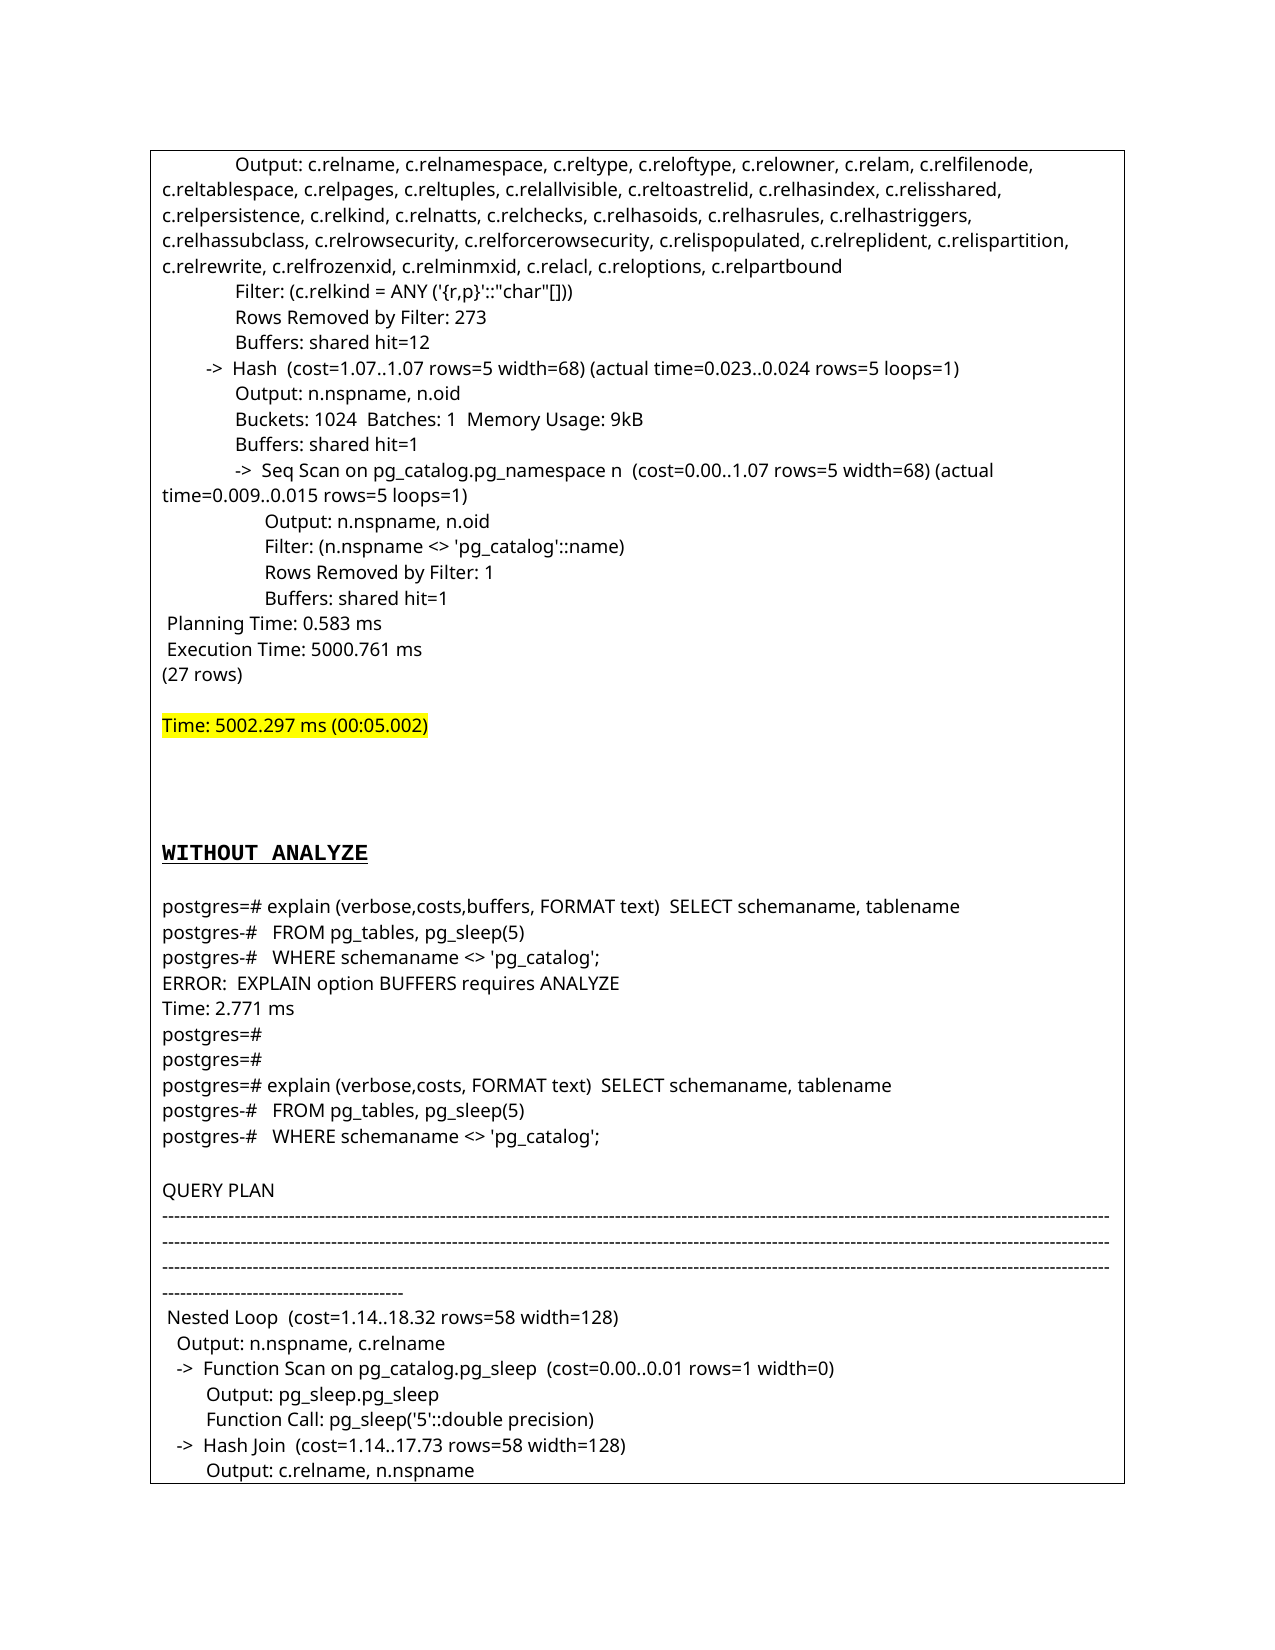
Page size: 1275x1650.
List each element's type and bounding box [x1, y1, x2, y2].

table_header [151, 151, 1124, 1483]
